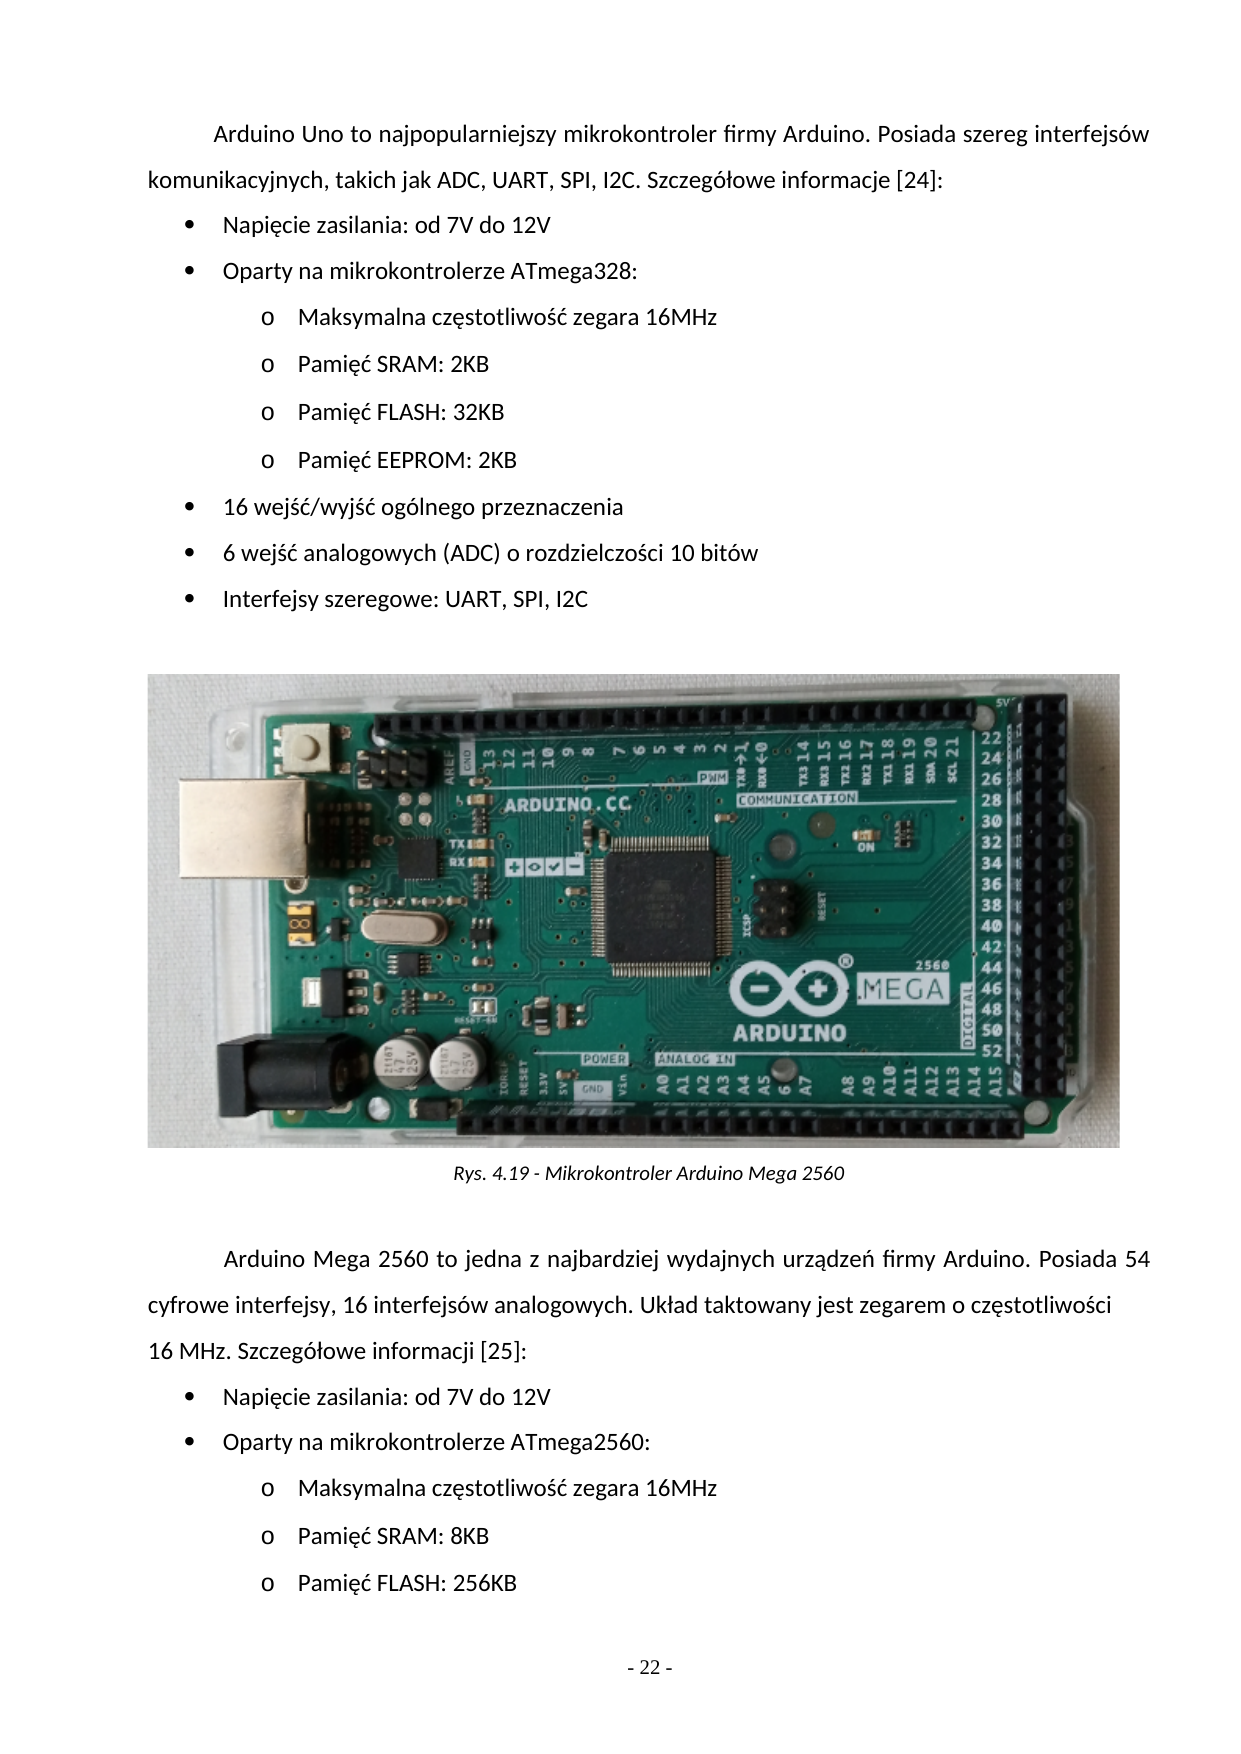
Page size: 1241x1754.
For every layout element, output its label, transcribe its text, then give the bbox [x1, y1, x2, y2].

list 16 wejść/wyjść ogólnego przeznaczenia [185, 491, 1152, 522]
picture [147, 674, 1120, 1148]
list Oparty na mikrokontrolerze ATmega2560: [185, 1427, 1152, 1457]
list Pamięć FLASH: 256KB [260, 1567, 1152, 1599]
list Maksymalna częstotliwość zegara 16MHz [260, 1472, 1152, 1504]
list Napięcie zasilania: od 7V do 12V [185, 209, 1152, 240]
text Arduino Uno to najpopularniejszy mikrokontroler firmy Arduino. Posiada szereg interfejsów komunikacyjnych, takich jak ADC, UART, SPI, I2C. Szczegółowe informacje [24]: [148, 118, 1152, 194]
list Napięcie zasilania: od 7V do 12V [185, 1381, 1152, 1411]
list 6 wejść analogowych (ADC) o rozdzielczości 10 bitów [185, 537, 1152, 568]
list Pamięć SRAM: 2KB [260, 349, 1152, 380]
list Pamięć FLASH: 32KB [260, 396, 1152, 428]
list Maksymalna częstotliwość zegara 16MHz [260, 301, 1152, 333]
text Arduino Mega 2560 to jedna z najbardziej wydajnych urządzeń firmy Arduino. Posiada 54 cyfrowe interfejsy, 16 interfejsów analogowych. Układ taktowany jest zegarem o częstotliwości [148, 1244, 1152, 1320]
list Oparty na mikrokontrolerze ATmega328: [185, 255, 1152, 286]
text 16 MHz. Szczegółowe informacji [25]: [148, 1335, 1152, 1366]
list Pamięć EEPROM: 2KB [260, 444, 1152, 476]
list Pamięć SRAM: 8KB [260, 1520, 1152, 1552]
list Interfejsy szeregowe: UART, SPI, I2C [185, 583, 1152, 613]
